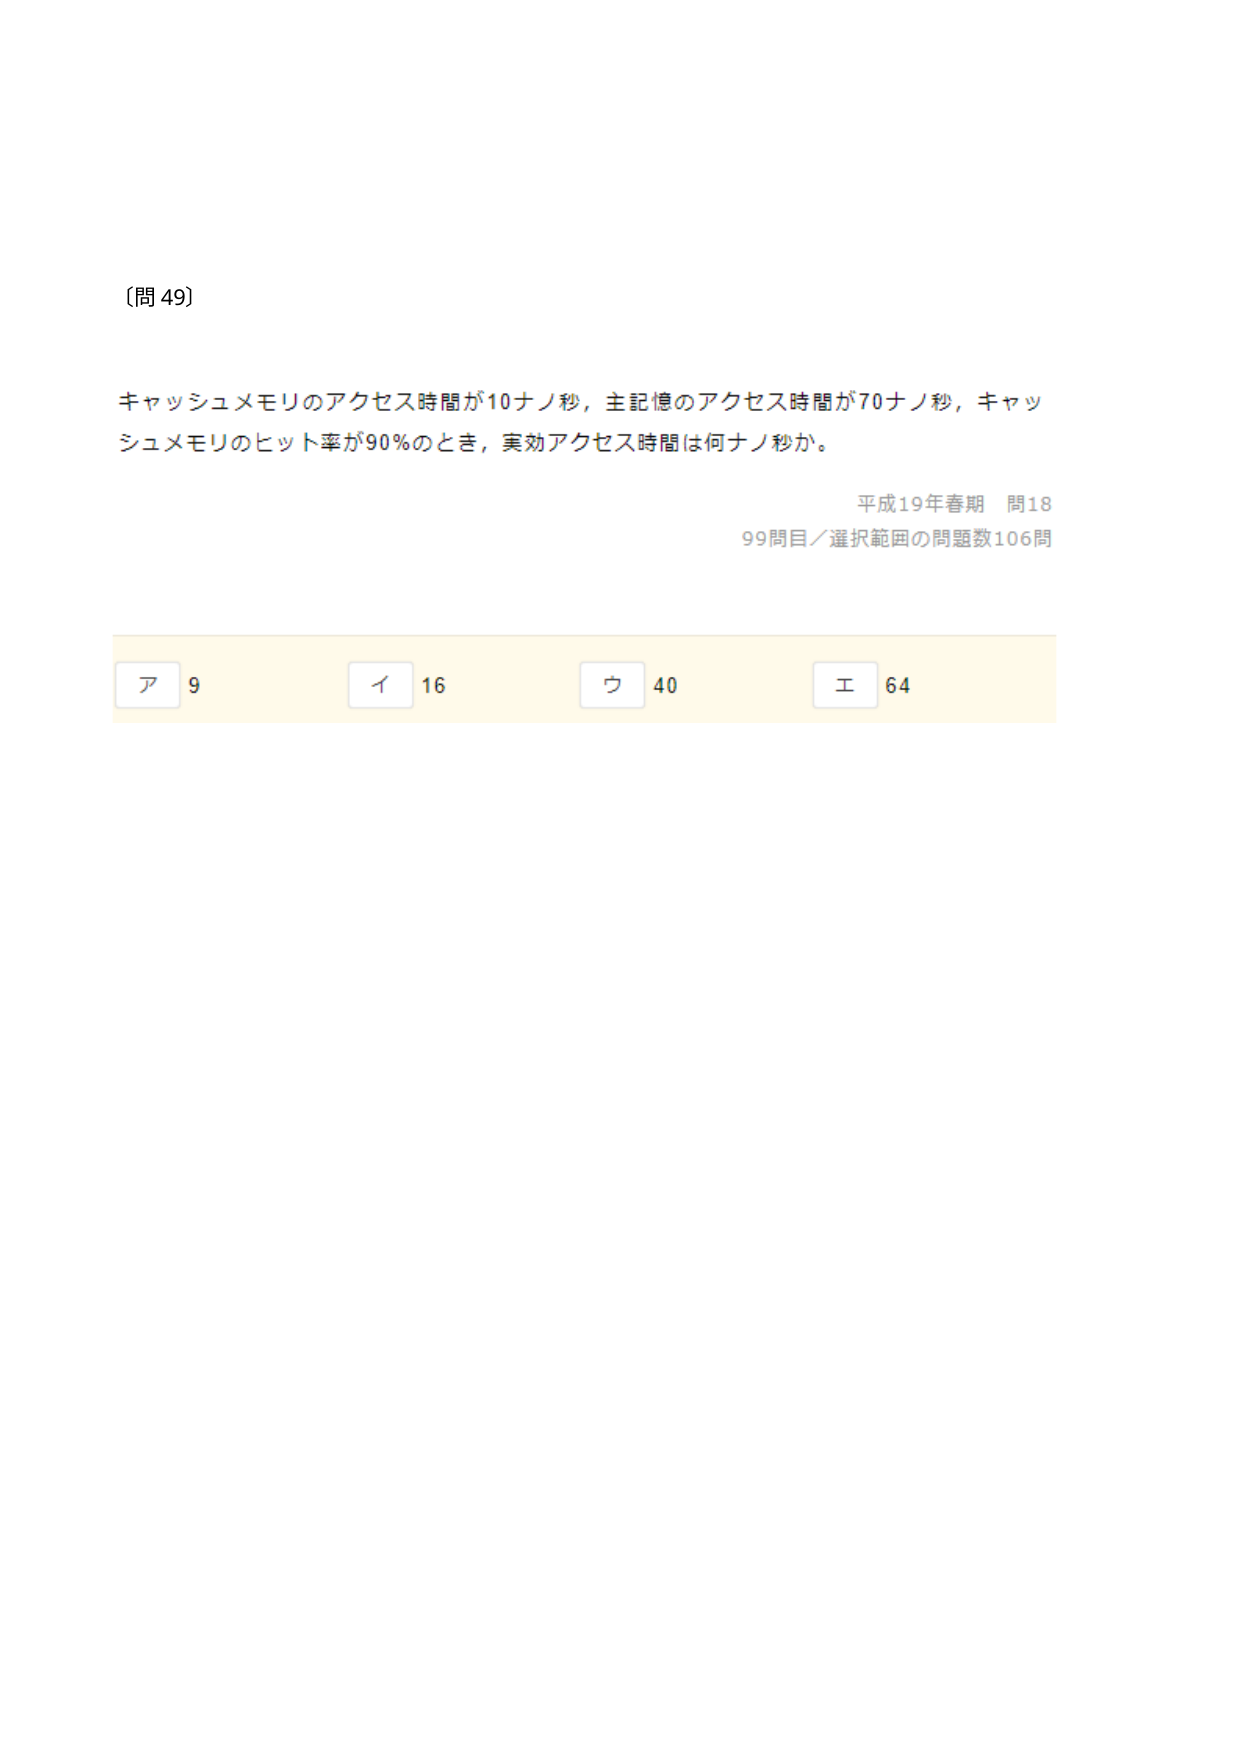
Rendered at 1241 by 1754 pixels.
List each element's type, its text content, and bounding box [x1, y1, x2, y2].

picture [112, 389, 1057, 723]
text 〔問49〕 [112, 277, 1128, 314]
